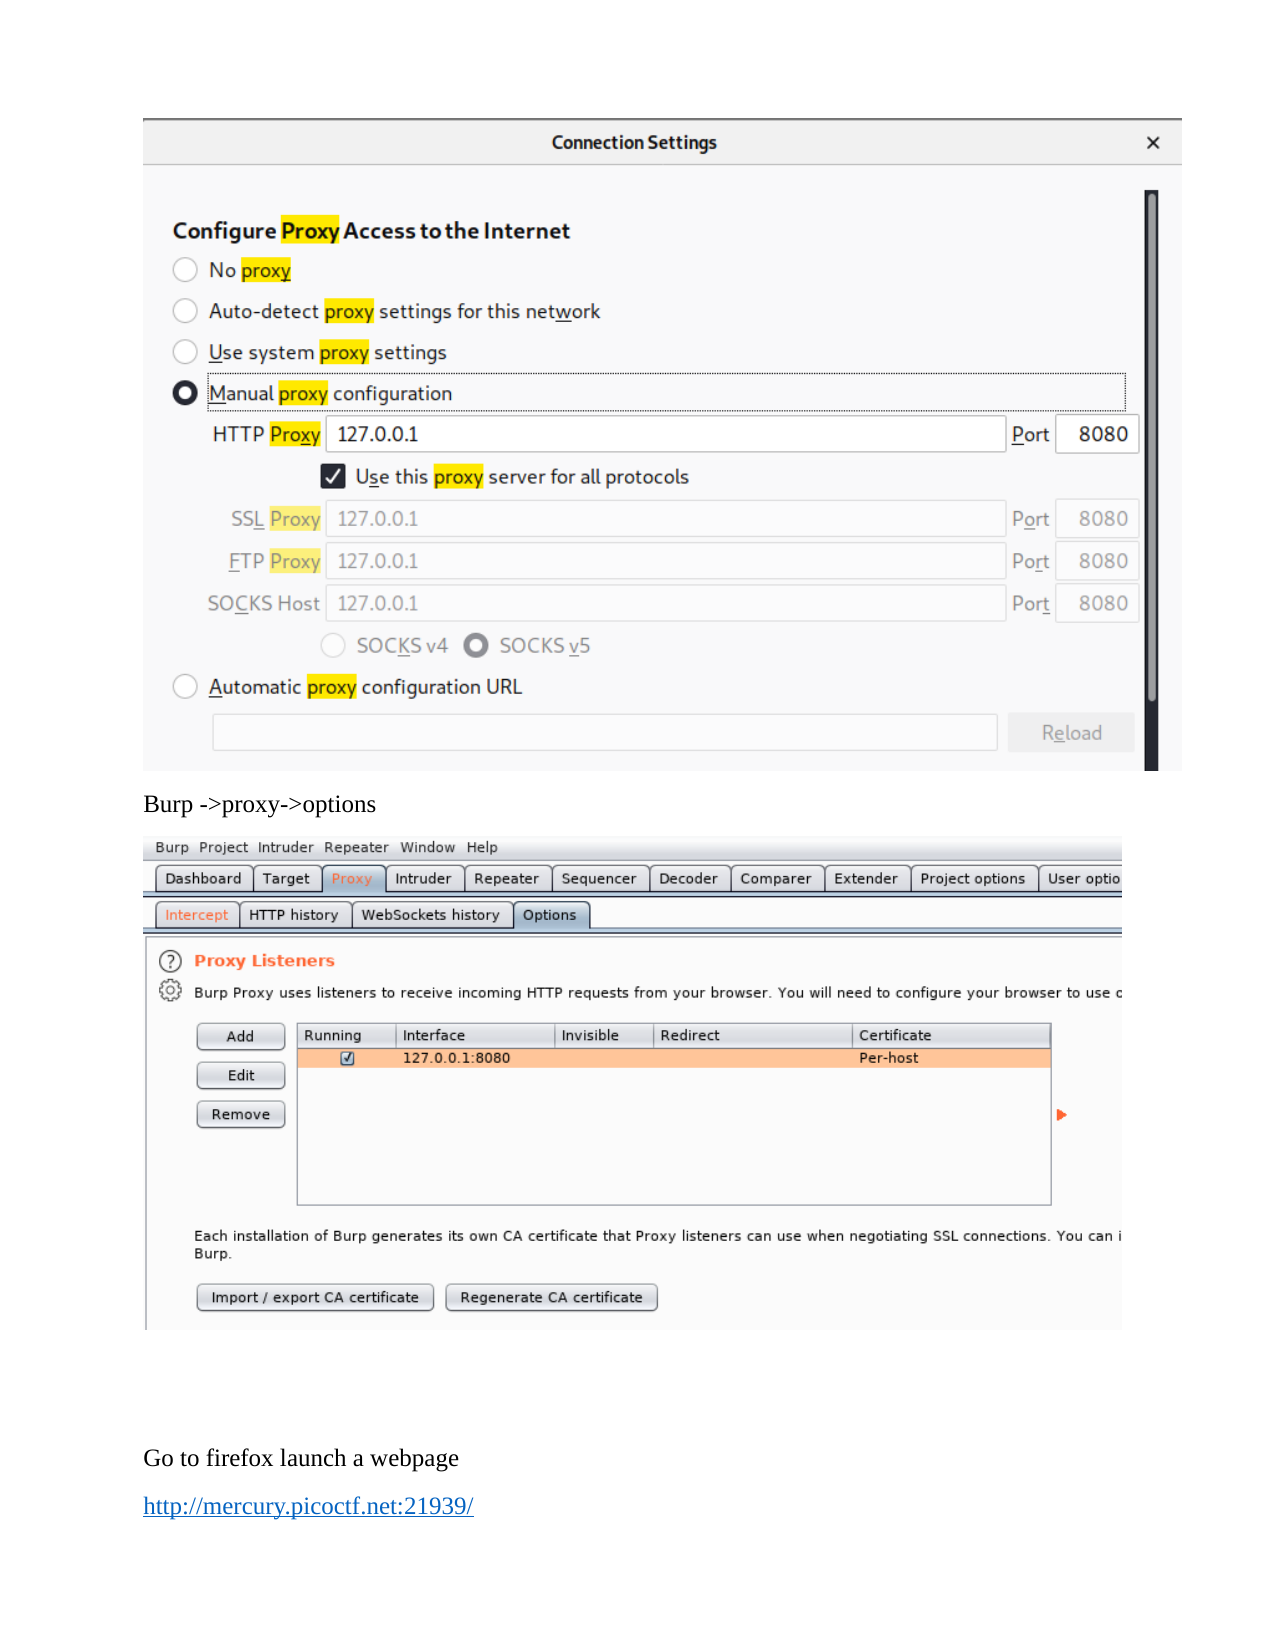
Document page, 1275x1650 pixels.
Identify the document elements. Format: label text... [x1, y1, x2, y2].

text Go to firefox launch a webpage [118, 1443, 1157, 1472]
picture [143, 118, 1182, 771]
picture [143, 836, 1122, 1330]
text http://mercury.picoctf.net:21939/ [118, 1491, 1157, 1520]
text Burp ->proxy->options [118, 789, 1157, 818]
